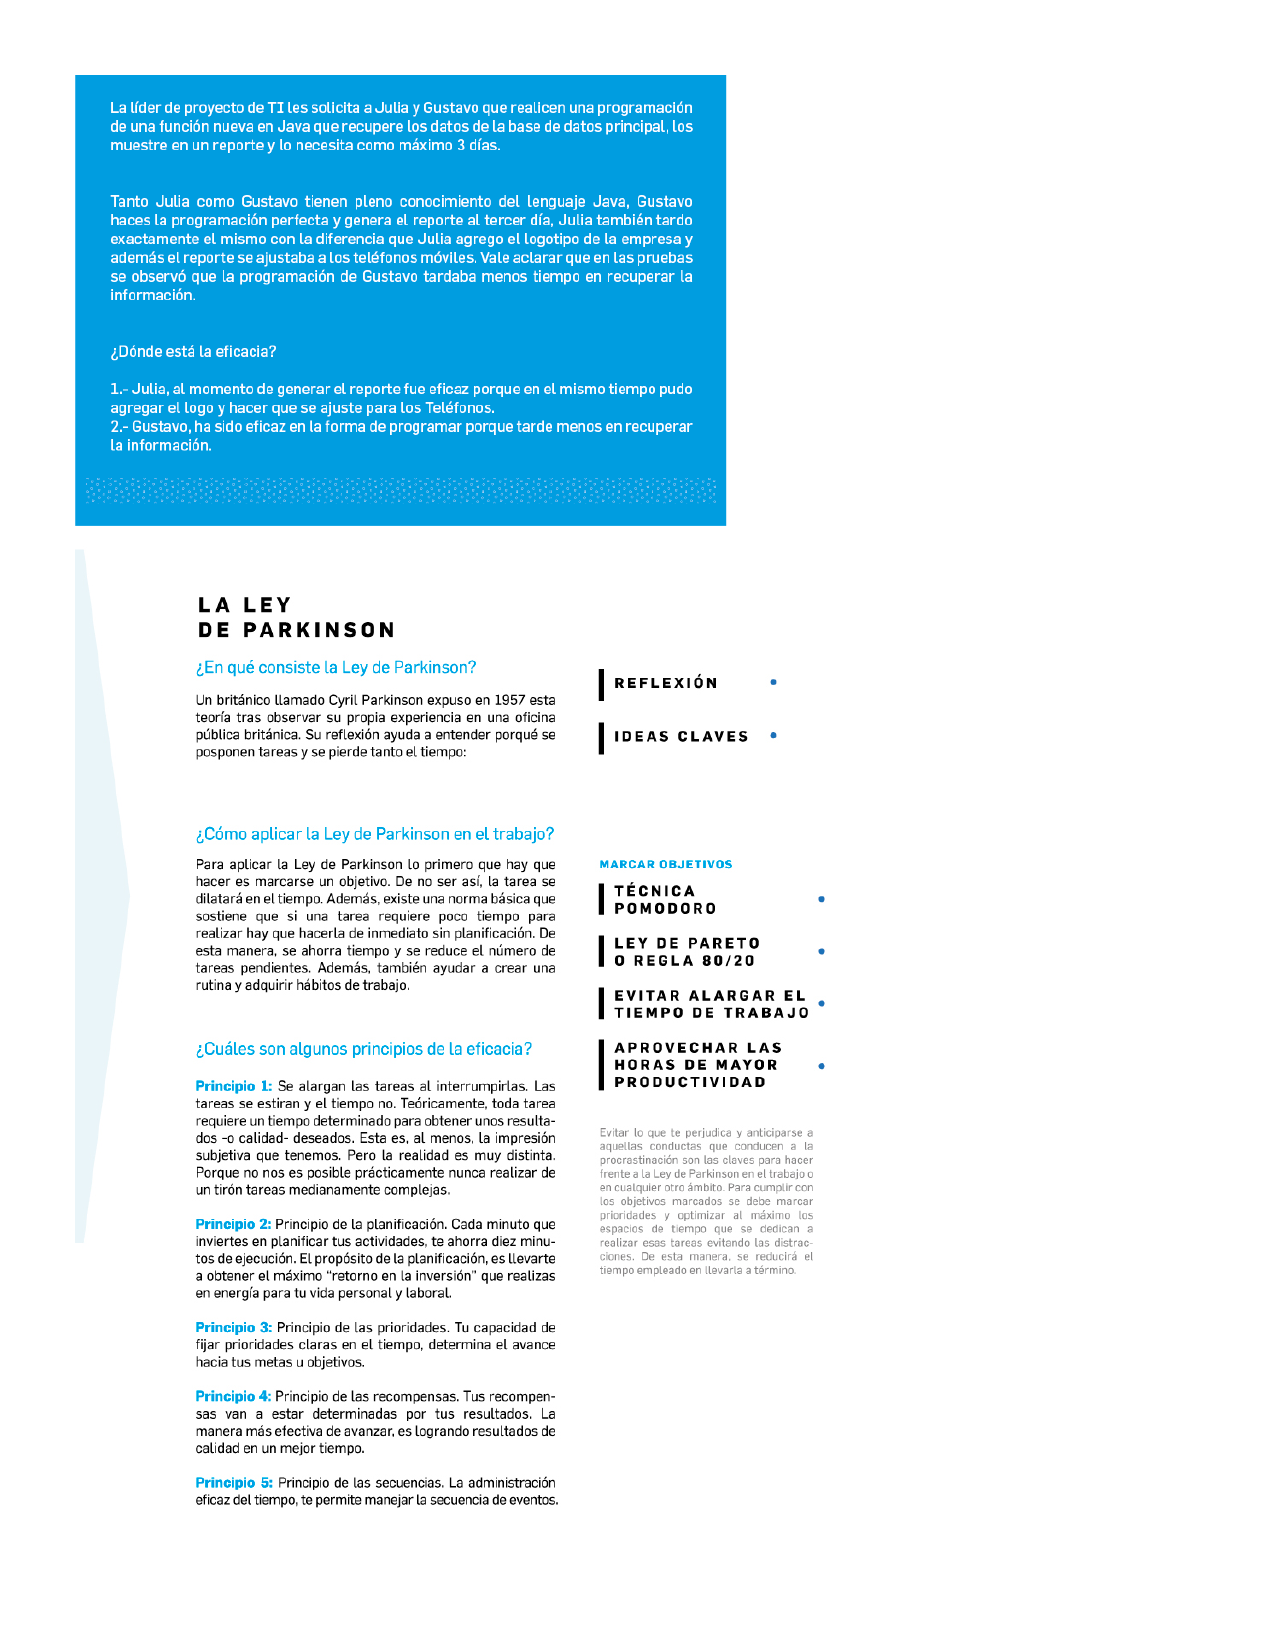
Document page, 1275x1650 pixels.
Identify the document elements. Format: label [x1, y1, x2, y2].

picture [75, 545, 929, 1572]
